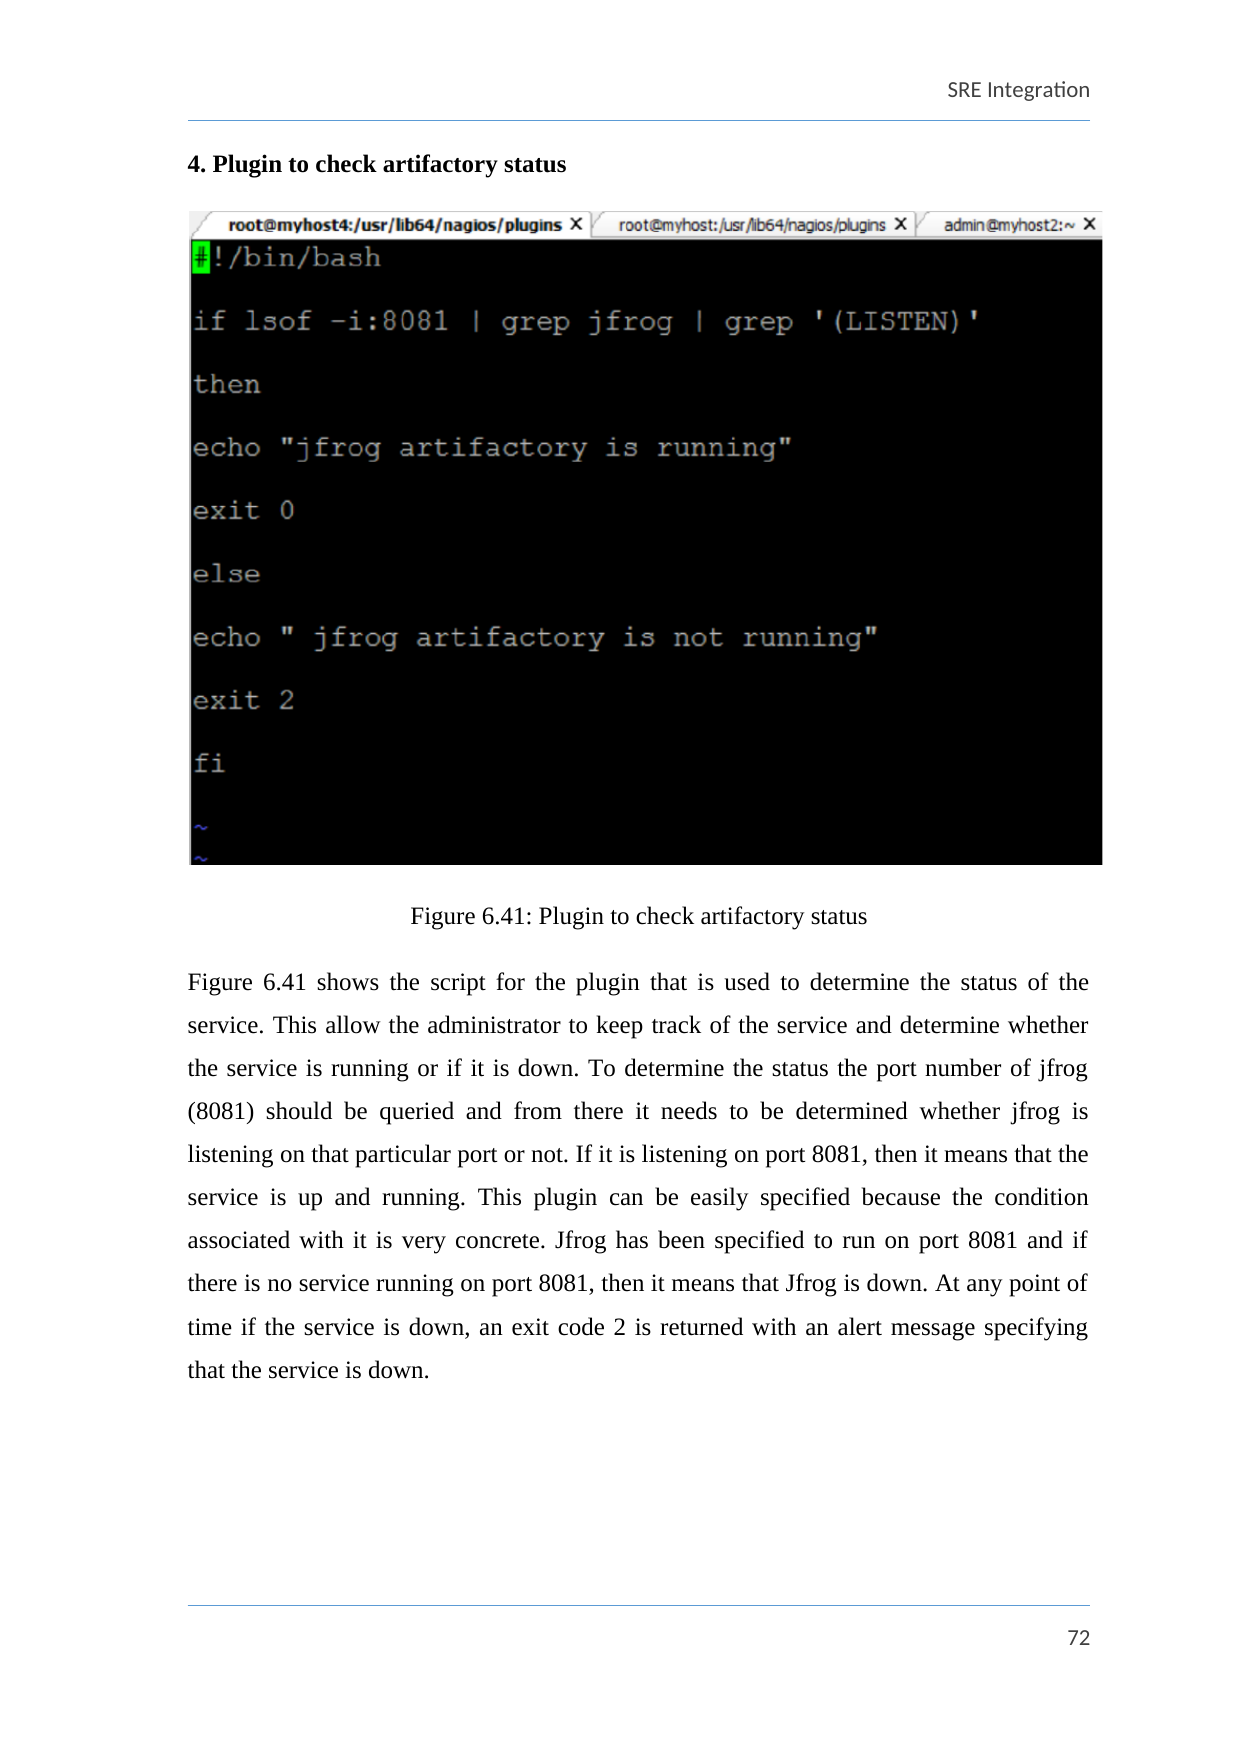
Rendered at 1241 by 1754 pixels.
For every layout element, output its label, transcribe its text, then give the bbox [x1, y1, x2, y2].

picture [187, 211, 1103, 865]
text 4. Plugin to check artifactory status [187, 149, 1090, 177]
text Figure 6.41 shows the script for the plugin that is used to determine the status of the service. This allow the administrator to keep track of the service and determine whether the service is running or if it is down. To determine the status the port number of jfrog (8081) should be queried and from there it needs to be determined whether jfrog is listening on that particular port or not. If it is listening on port 8081, then it means that the service is up and running. This plugin can be easily specified because the condition associated with it is very concrete. Jfrog has been specified to run on port 8081 and if there is no service running on port 8081, then it means that Jfrog is down. At any point of time if the service is down, an exit code 2 is returned with an alert message specifying that the service is down. [187, 967, 1090, 1383]
text Figure 6.41: Plugin to check artifactory status [187, 901, 1090, 930]
